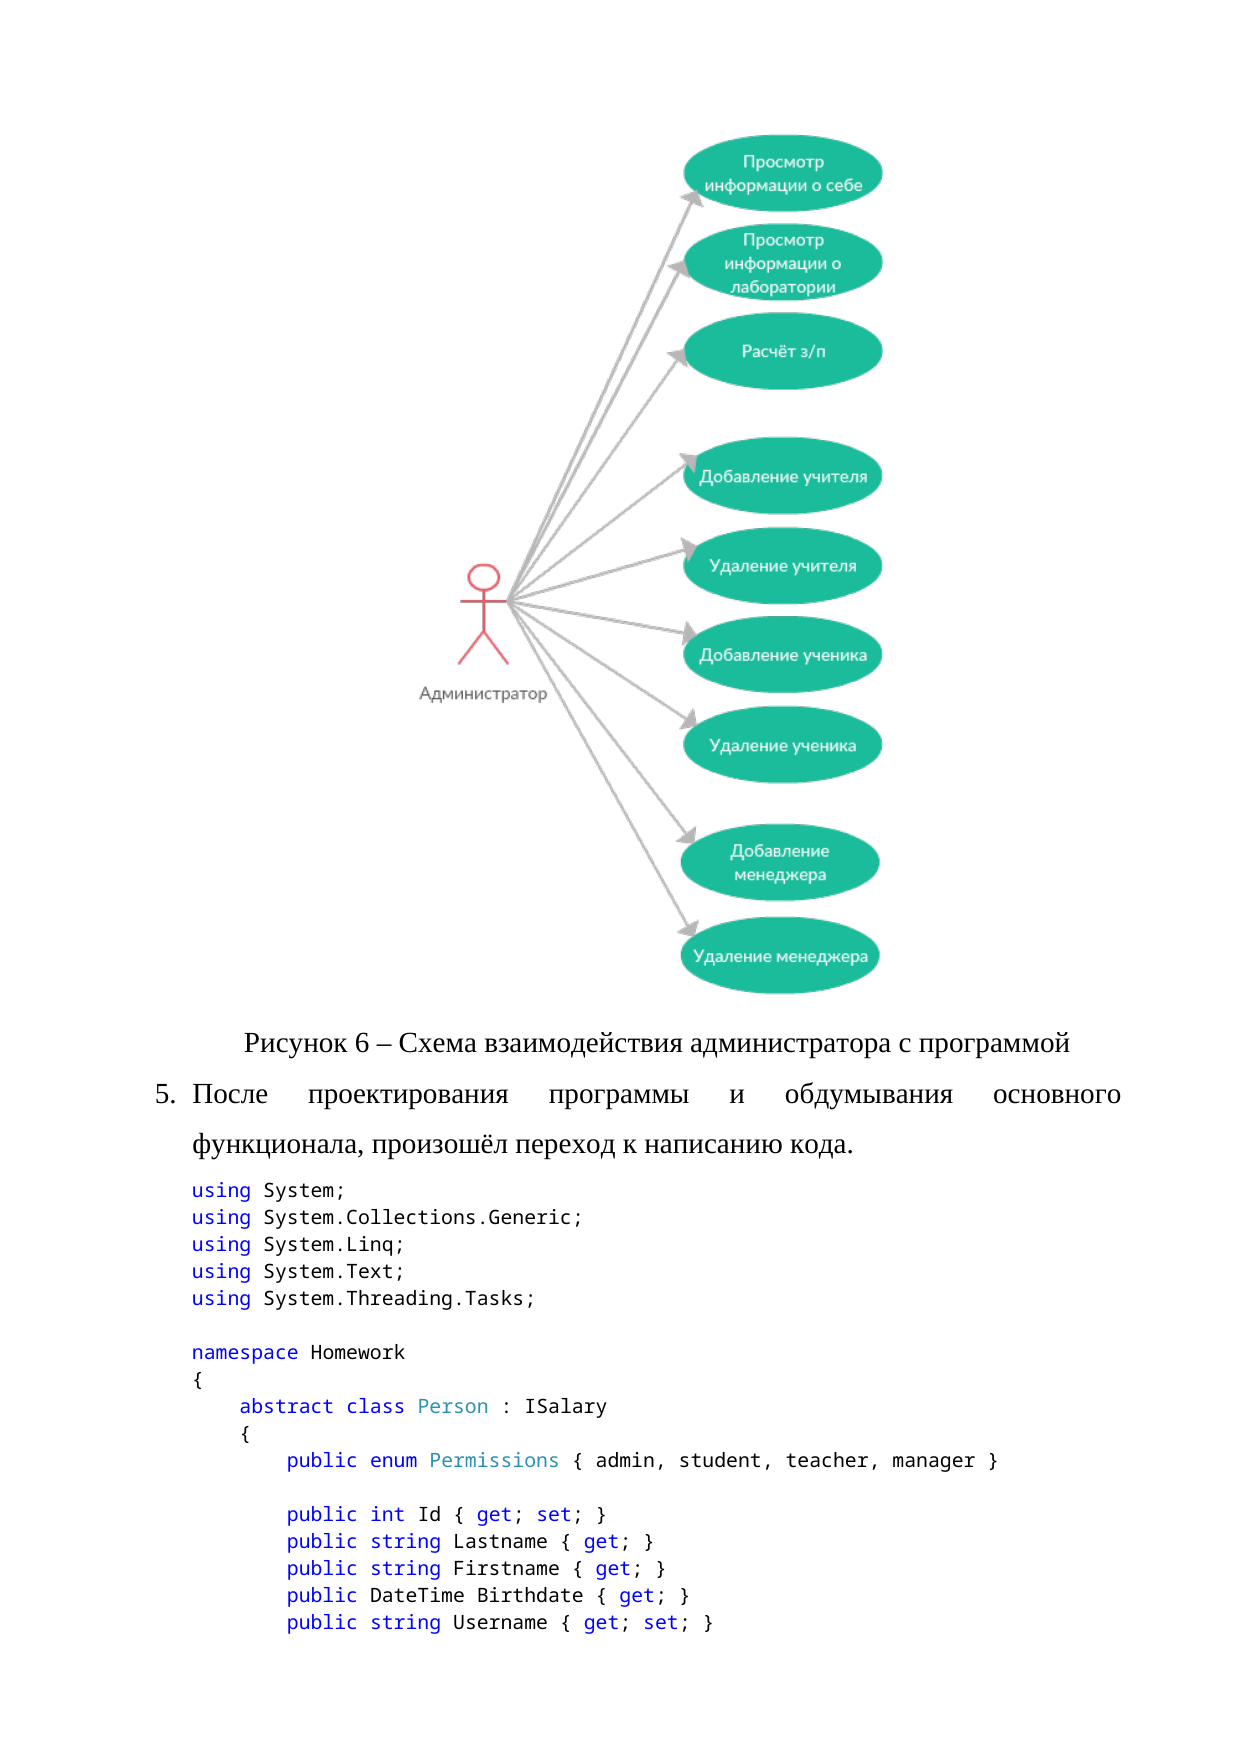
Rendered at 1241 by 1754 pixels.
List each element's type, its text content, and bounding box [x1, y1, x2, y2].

picture [396, 118, 918, 1011]
text public string Firstname { get; } [192, 1554, 1122, 1581]
text public enum Permissions { admin, student, teacher, manager } [192, 1446, 1122, 1473]
text public int Id { get; set; } [192, 1500, 1122, 1527]
text using System.Collections.Generic; [192, 1203, 1122, 1230]
text using System.Text; [192, 1257, 1122, 1284]
text namespace Homework [192, 1338, 1122, 1365]
text { [192, 1419, 1122, 1446]
text { [192, 1365, 1122, 1392]
text public DateTime Birthdate { get; } [192, 1581, 1122, 1608]
text using System; [192, 1176, 1122, 1203]
list Рисунок 6 – Схема взаимодействия администратора с программой [192, 1026, 1122, 1059]
text using System.Linq; [192, 1230, 1122, 1257]
text abstract class Person : ISalary [192, 1392, 1122, 1419]
text public string Lastname { get; } [192, 1527, 1122, 1554]
text public string Username { get; set; } [192, 1608, 1122, 1635]
text using System.Threading.Tasks; [192, 1284, 1122, 1311]
list После проектирования программы и обдумывания основного функционала, произошёл переход к написанию кода. [154, 1076, 1122, 1160]
